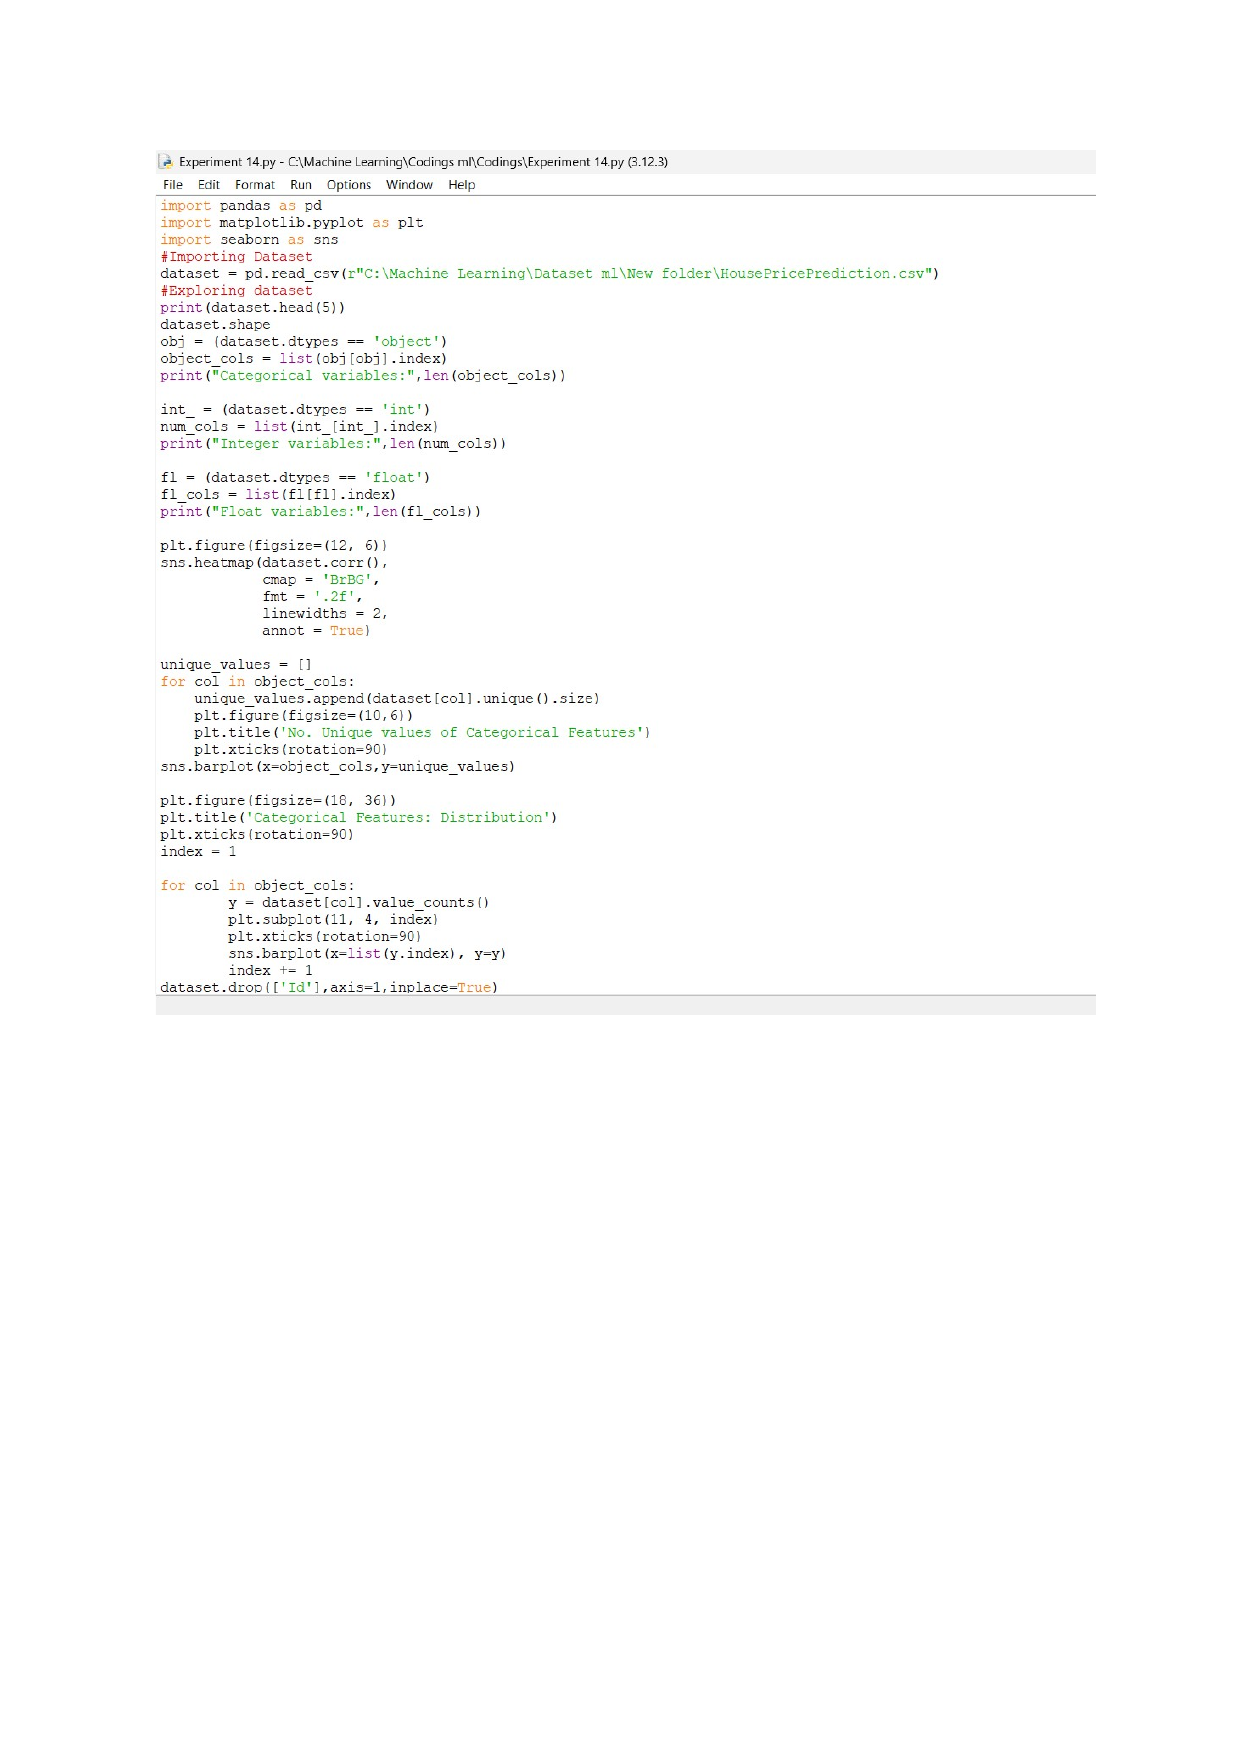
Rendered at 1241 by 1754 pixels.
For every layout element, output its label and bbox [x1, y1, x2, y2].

picture [155, 150, 1096, 1015]
